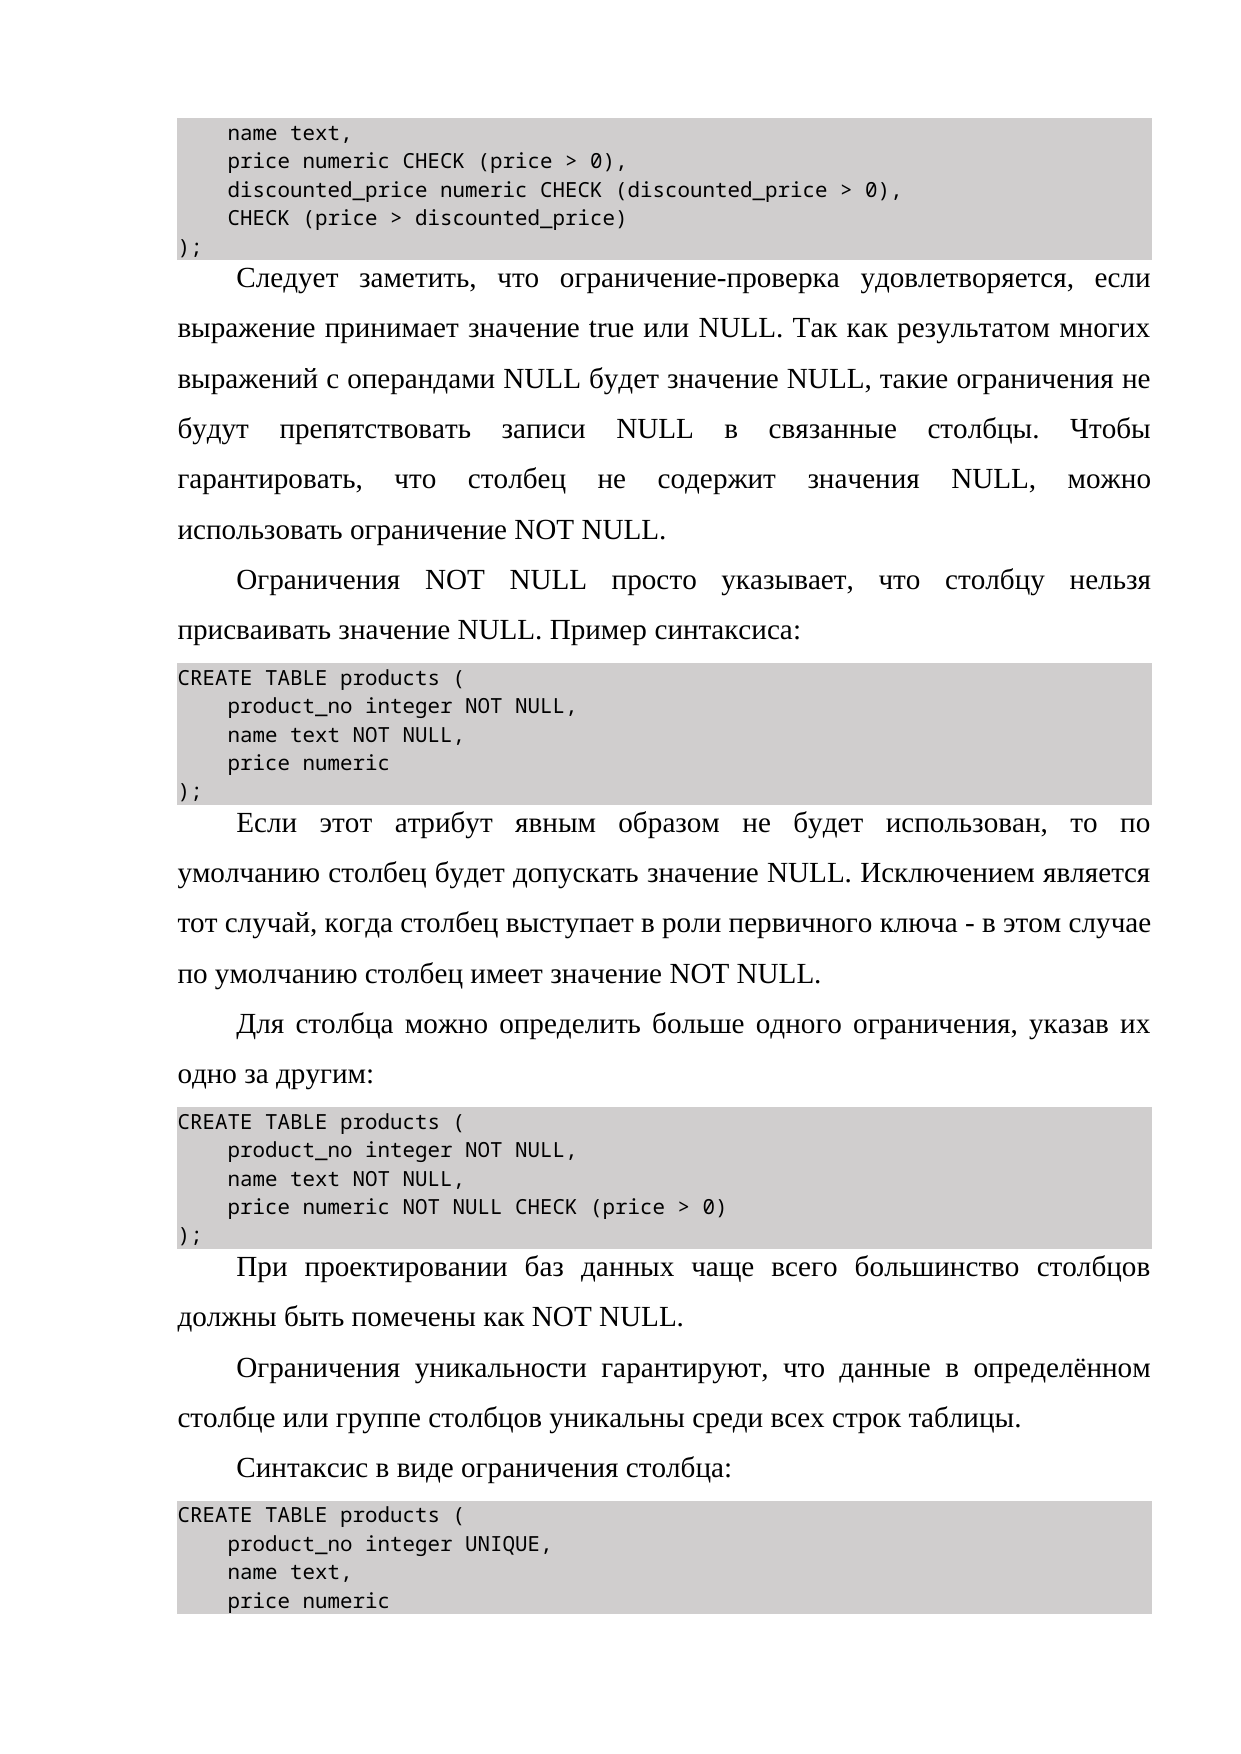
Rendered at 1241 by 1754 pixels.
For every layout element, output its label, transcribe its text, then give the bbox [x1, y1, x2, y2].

text Ограничения NOT NULL просто указывает, что столбцу нельзя присваивать значение NULL. Пример синтаксиса: [177, 562, 1152, 646]
text Если этот атрибут явным образом не будет использован, то по умолчанию столбец будет допускать значение NULL. Исключением является тот случай, когда столбец выступает в роли первичного ключа - в этом случае по умолчанию столбец имеет значение NOT NULL. [177, 805, 1152, 989]
text Синтаксис в виде ограничения столбца: [177, 1450, 1152, 1484]
text Для столбца можно определить больше одного ограничения, указав их одно за другим: [177, 1006, 1152, 1090]
text ); [177, 777, 1152, 805]
text CHECK (price > discounted_price) [177, 203, 1152, 232]
text discounted_price numeric CHECK (discounted_price > 0), [177, 175, 1152, 203]
text При проектировании баз данных чаще всего большинство столбцов должны быть помечены как NOT NULL. [177, 1249, 1152, 1333]
text price numeric NOT NULL CHECK (price > 0) [177, 1192, 1152, 1221]
text price numeric [177, 1586, 1152, 1614]
text price numeric [177, 748, 1152, 777]
text product_no integer UNIQUE, [177, 1529, 1152, 1557]
text name text, [177, 118, 1152, 147]
text CREATE TABLE products ( [177, 663, 1152, 691]
text CREATE TABLE products ( [177, 1501, 1152, 1529]
text name text NOT NULL, [177, 720, 1152, 748]
text Ограничения уникальности гарантируют, что данные в определённом столбце или группе столбцов уникальны среди всех строк таблицы. [177, 1350, 1152, 1433]
text Следует заметить, что ограничение-проверка удовлетворяется, если выражение принимает значение true или NULL. Так как результатом многих выражений с операндами NULL будет значение NULL, такие ограничения не будут препятствовать записи NULL в связанные столбцы. Чтобы гарантировать, что столбец не содержит значения NULL, можно использовать ограничение NOT NULL. [177, 260, 1152, 545]
text price numeric CHECK (price > 0), [177, 147, 1152, 175]
text name text NOT NULL, [177, 1164, 1152, 1192]
text ); [177, 232, 1152, 260]
text product_no integer NOT NULL, [177, 691, 1152, 720]
text CREATE TABLE products ( [177, 1107, 1152, 1135]
text name text, [177, 1557, 1152, 1586]
text ); [177, 1221, 1152, 1249]
text product_no integer NOT NULL, [177, 1135, 1152, 1164]
